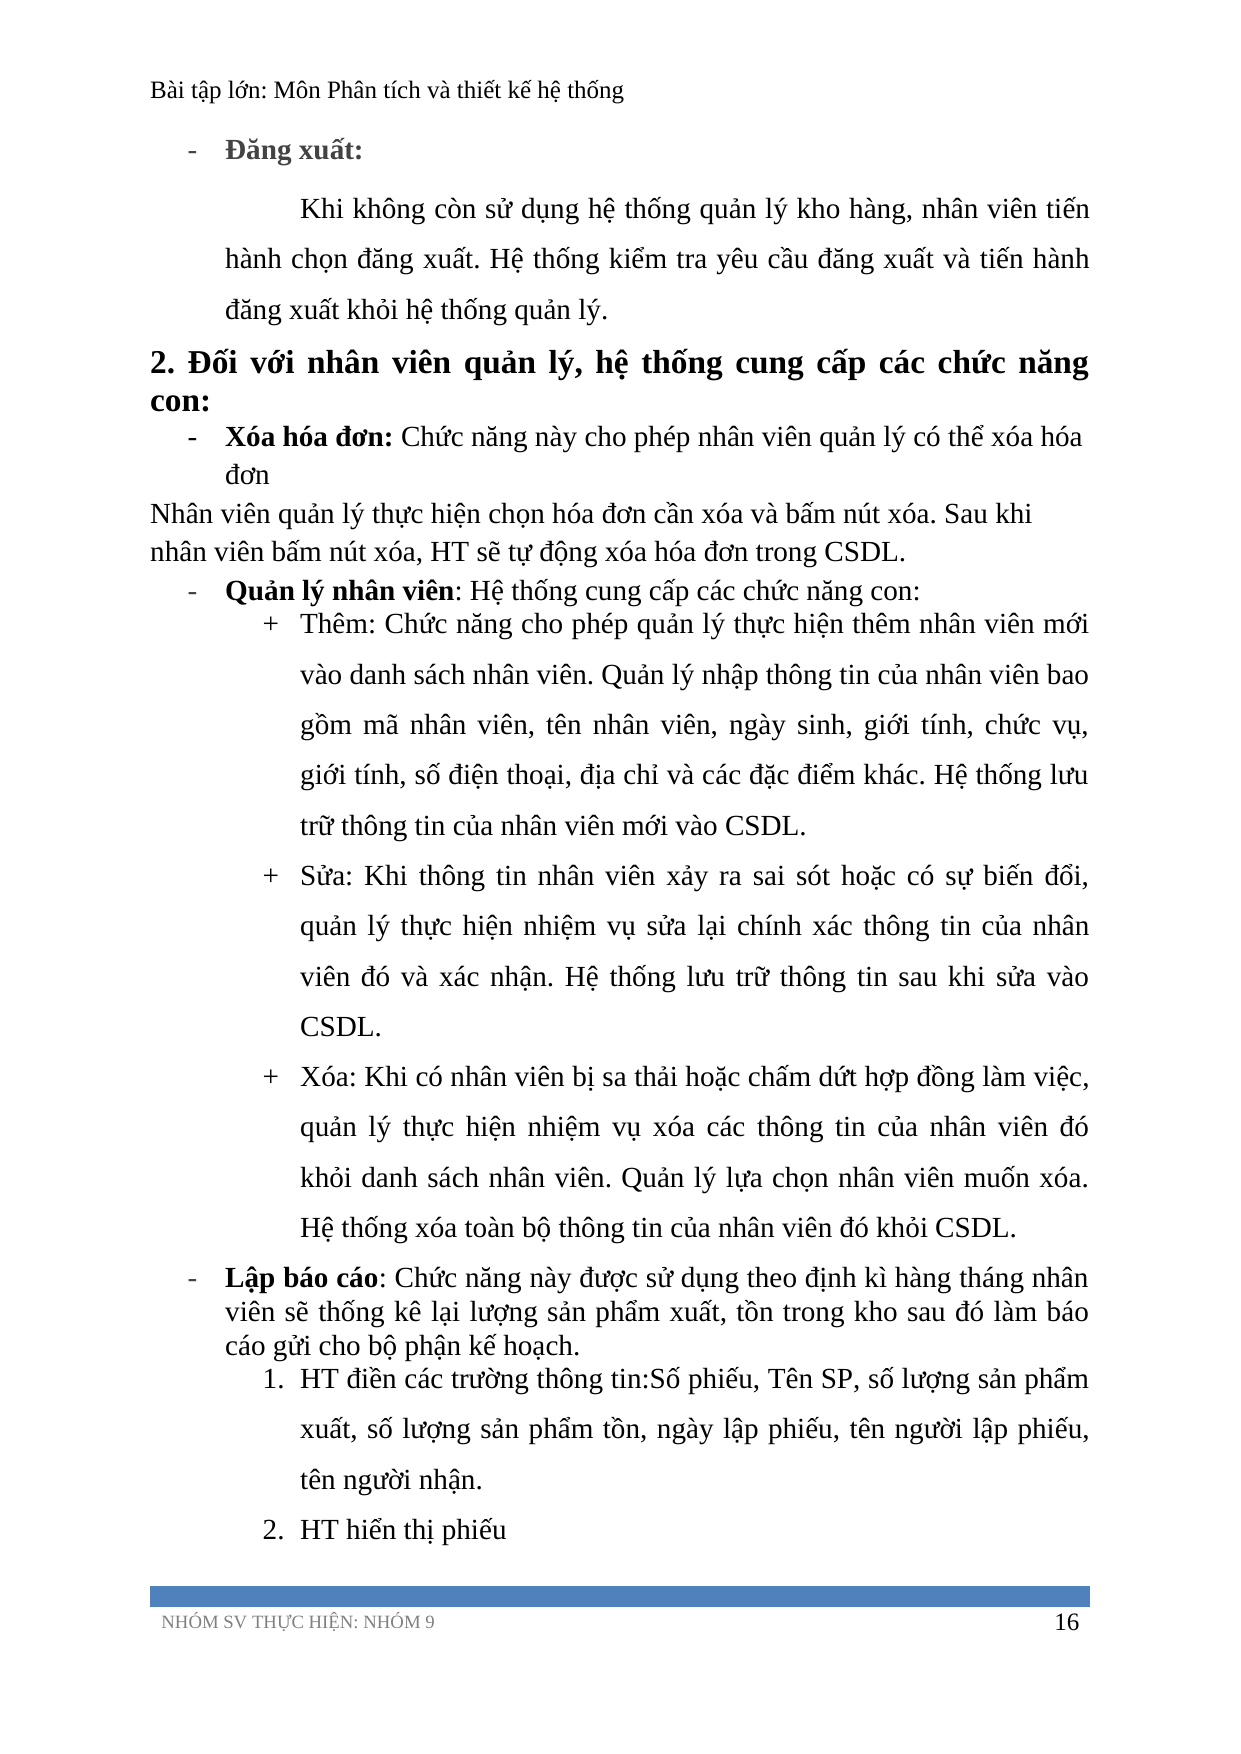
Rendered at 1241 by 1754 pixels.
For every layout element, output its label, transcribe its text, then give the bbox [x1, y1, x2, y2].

subtitle Xóa hóa đơn: Chức năng này cho phép nhân viên quản lý có thể xóa hóa đơn [187, 419, 1090, 491]
subtitle 2. Đối với nhân viên quản lý, hệ thống cung cấp các chức năng con: [150, 342, 1090, 419]
list HT điền các trường thông tin:Số phiếu, Tên SP, số lượng sản phẩm xuất, số lượng sản phẩm tồn, ngày lập phiếu, tên người lập phiếu, tên người nhận. [262, 1361, 1090, 1495]
list Xóa: Khi có nhân viên bị sa thải hoặc chấm dứt hợp đồng làm việc, quản lý thực hiện nhiệm vụ xóa các thông tin của nhân viên đó khỏi danh sách nhân viên. Quản lý lựa chọn nhân viên muốn xóa. Hệ thống xóa toàn bộ thông tin của nhân viên đó khỏi CSDL. [262, 1059, 1090, 1244]
list Thêm: Chức năng cho phép quản lý thực hiện thêm nhân viên mới vào danh sách nhân viên. Quản lý nhập thông tin của nhân viên bao gồm mã nhân viên, tên nhân viên, ngày sinh, giới tính, chức vụ, giới tính, số điện thoại, địa chỉ và các đặc điểm khác. Hệ thống lưu trữ thông tin của nhân viên mới vào CSDL. [262, 606, 1090, 841]
subtitle Đăng xuất: [187, 132, 1090, 166]
text Nhân viên quản lý thực hiện chọn hóa đơn cần xóa và bấm nút xóa. Sau khi nhân viên bấm nút xóa, HT sẽ tự động xóa hóa đơn trong CSDL. [150, 496, 1090, 568]
subtitle Quản lý nhân viên: Hệ thống cung cấp các chức năng con: [187, 573, 1090, 606]
list Sửa: Khi thông tin nhân viên xảy ra sai sót hoặc có sự biến đổi, quản lý thực hiện nhiệm vụ sửa lại chính xác thông tin của nhân viên đó và xác nhận. Hệ thống lưu trữ thông tin sau khi sửa vào CSDL. [262, 858, 1090, 1042]
subtitle Lập báo cáo: Chức năng này được sử dụng theo định kì hàng tháng nhân viên sẽ thống kê lại lượng sản phẩm xuất, tồn trong kho sau đó làm báo cáo gửi cho bộ phận kế hoạch. [187, 1261, 1090, 1361]
list HT hiển thị phiếu [262, 1512, 1090, 1546]
text Khi không còn sử dụng hệ thống quản lý kho hàng, nhân viên tiến hành chọn đăng xuất. Hệ thống kiểm tra yêu cầu đăng xuất và tiến hành đăng xuất khỏi hệ thống quản lý. [225, 191, 1090, 325]
